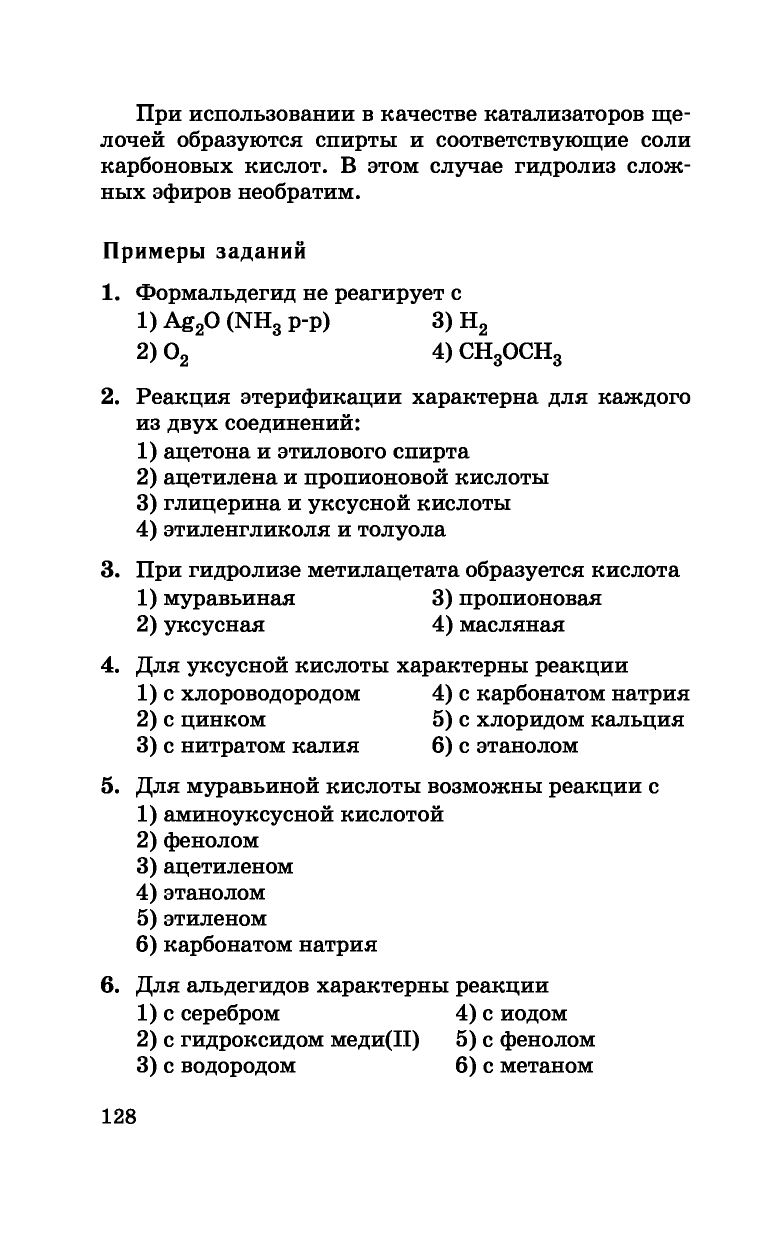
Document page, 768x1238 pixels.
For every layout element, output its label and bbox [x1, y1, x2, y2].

picture [100, 104, 691, 1124]
